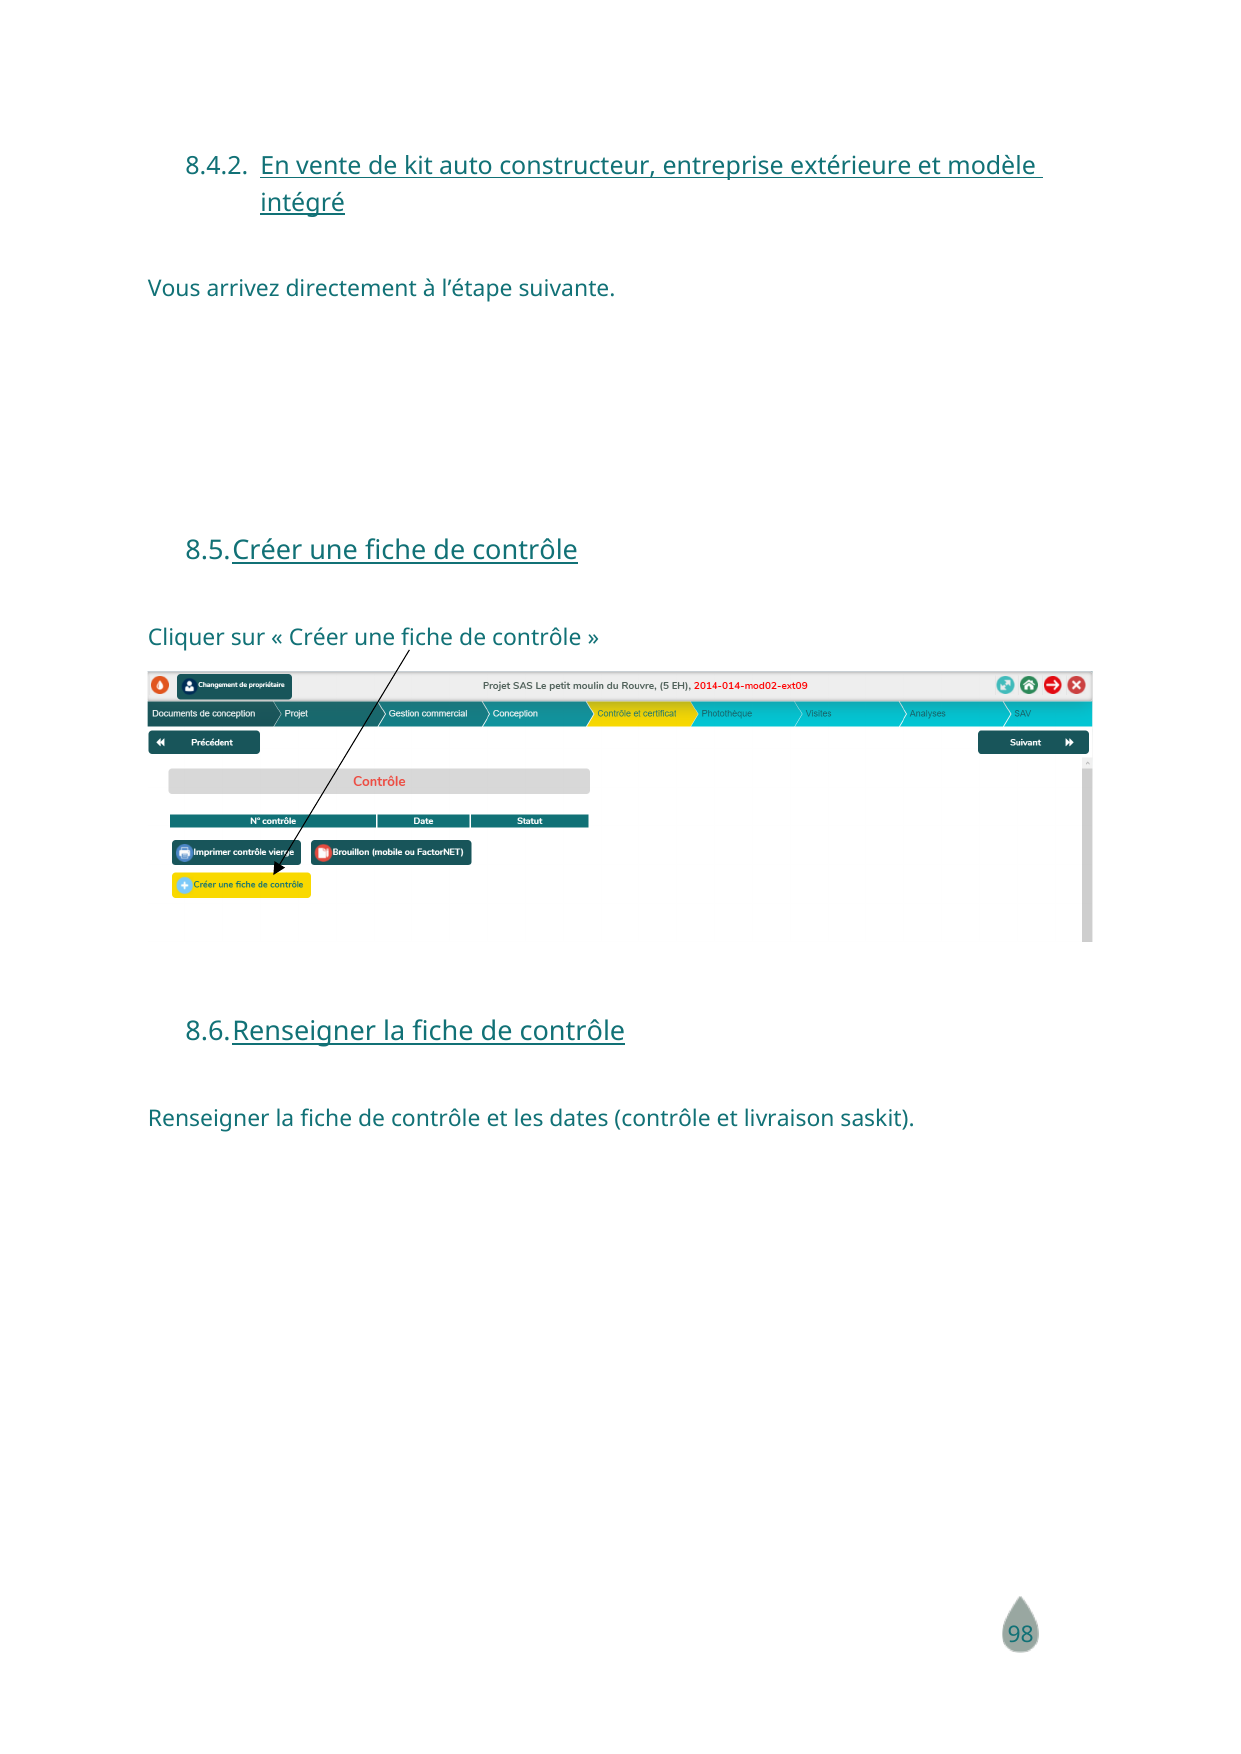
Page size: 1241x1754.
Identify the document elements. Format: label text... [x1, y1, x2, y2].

subtitle En vente de kit auto constructeur, entreprise extérieure et modèle intégré [185, 148, 1092, 218]
picture [147, 671, 1093, 942]
picture [1002, 1596, 1039, 1653]
subtitle Créer une fiche de contrôle [185, 531, 1092, 567]
text Vous arrivez directement à l’étape suivante. [148, 272, 1092, 303]
subtitle Renseigner la fiche de contrôle [185, 1011, 1092, 1048]
text Cliquer sur « Créer une fiche de contrôle » [148, 621, 1092, 652]
text Renseigner la fiche de contrôle et les dates (contrôle et livraison saskit). [148, 1102, 1092, 1133]
